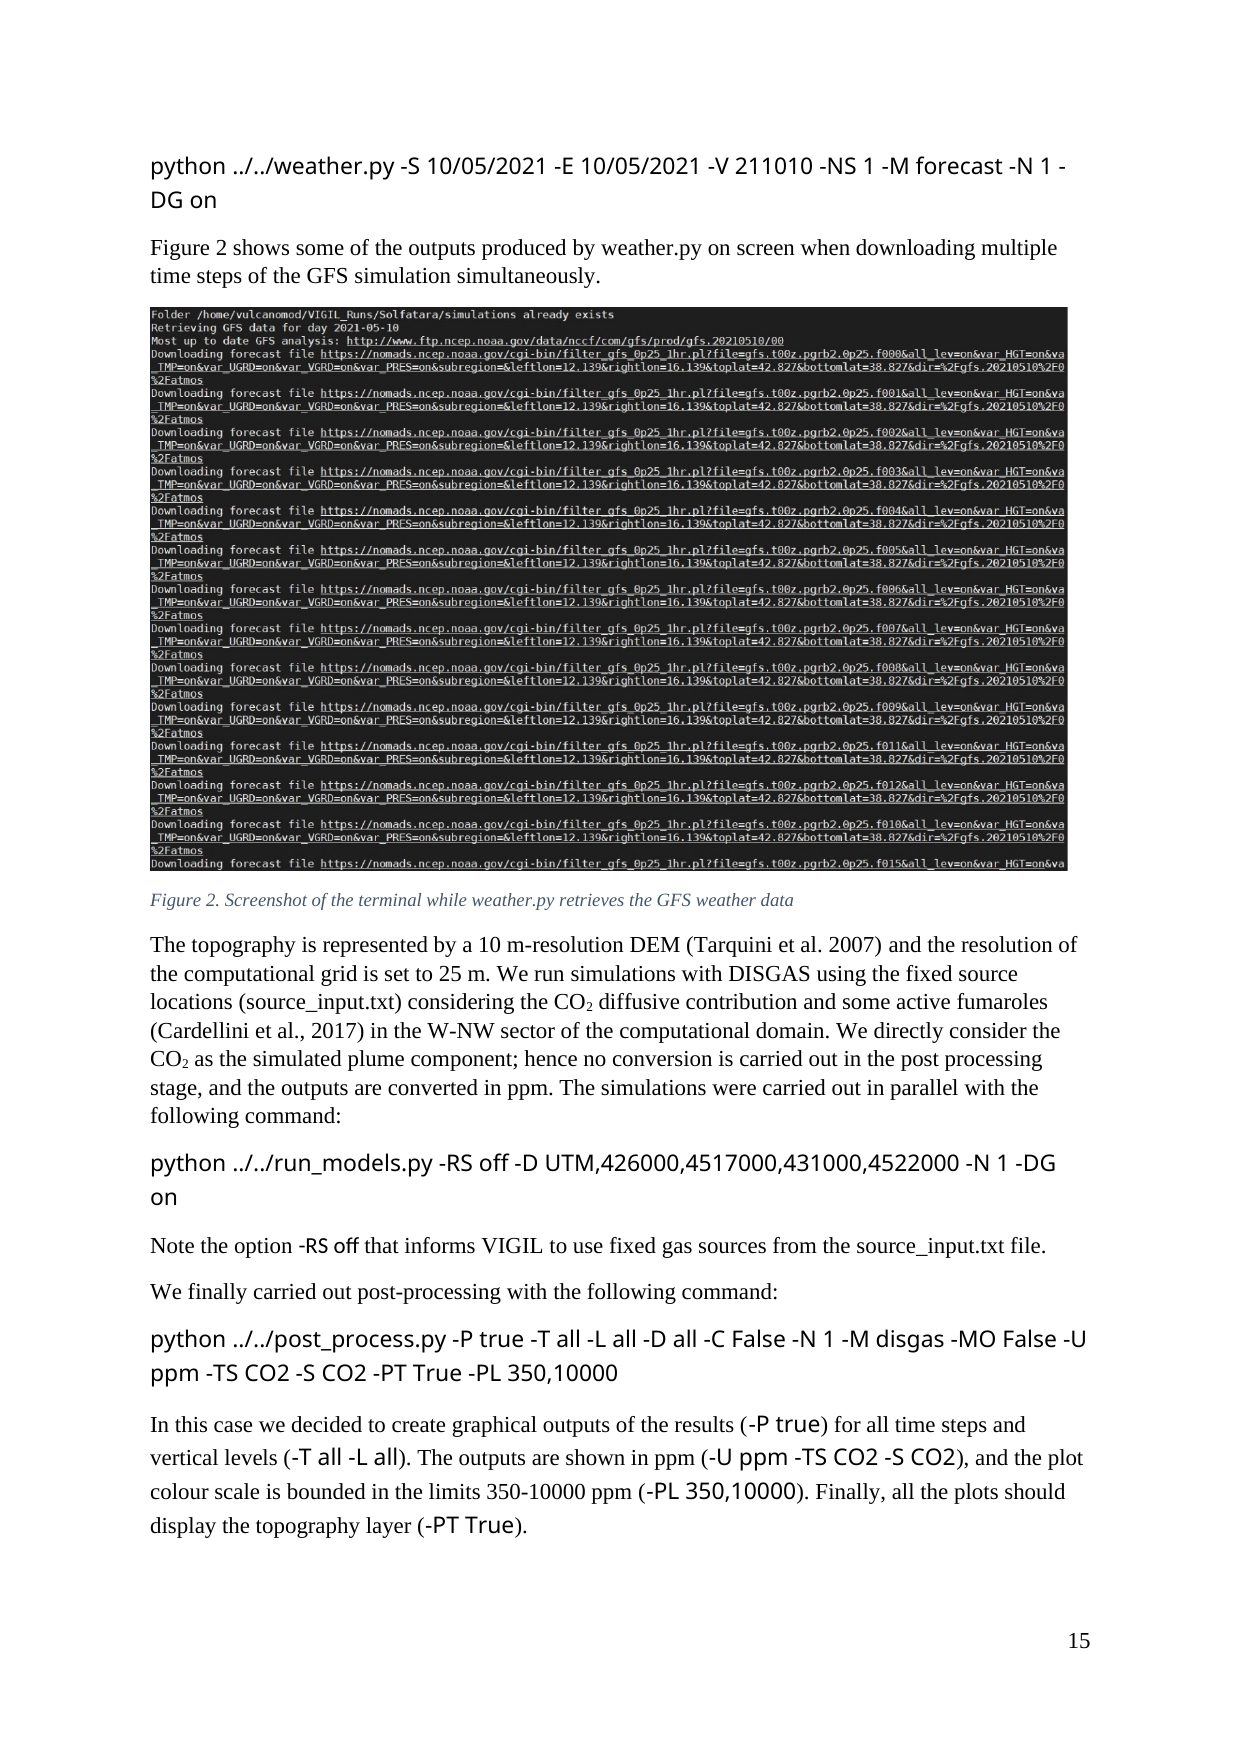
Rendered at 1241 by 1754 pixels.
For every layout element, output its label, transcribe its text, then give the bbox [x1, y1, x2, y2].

text python ../../run_models.py -RS off -D UTM,426000,4517000,431000,4522000 -N 1 -DG on [150, 1147, 1090, 1212]
text We finally carried out post-processing with the following command: [150, 1278, 1090, 1305]
text python ../../weather.py -S 10/05/2021 -E 10/05/2021 -V 211010 -NS 1 -M forecast -N 1 -DG on [150, 150, 1090, 215]
text Figure 2 shows some of the outputs produced by weather.py on screen when downloading multiple time steps of the GFS simulation simultaneously. [150, 234, 1090, 289]
text Note the option -RS off that informs VIGIL to use fixed gas sources from the source_input.txt file. [150, 1231, 1090, 1259]
text In this case we decided to create graphical outputs of the results (-P true) for all time steps and vertical levels (-T all -L all). The outputs are shown in ppm (-U ppm -TS CO2 -S CO2), and the plot colour scale is bounded in the limits 350-10000 ppm (-PL 350,10000). Finally, all the plots should display the topography layer (-PT True). [150, 1408, 1090, 1540]
text python ../../post_process.py -P true -T all -L all -D all -C False -N 1 -M disgas -MO False -U ppm -TS CO2 -S CO2 -PT True -PL 350,10000 [150, 1323, 1090, 1388]
picture [150, 307, 1068, 871]
text The topography is represented by a 10 m-resolution DEM (Tarquini et al. 2007) and the resolution of the computational grid is set to 25 m. We run simulations with DISGAS using the fixed source locations (source_input.txt) considering the CO2 diffusive contribution and some active fumaroles (Cardellini et al., 2017) in the W-NW sector of the computational domain. We directly consider the CO2 as the simulated plume component; hence no conversion is carried out in the post processing stage, and the outputs are converted in ppm. The simulations were carried out in parallel with the following command: [150, 932, 1090, 1128]
